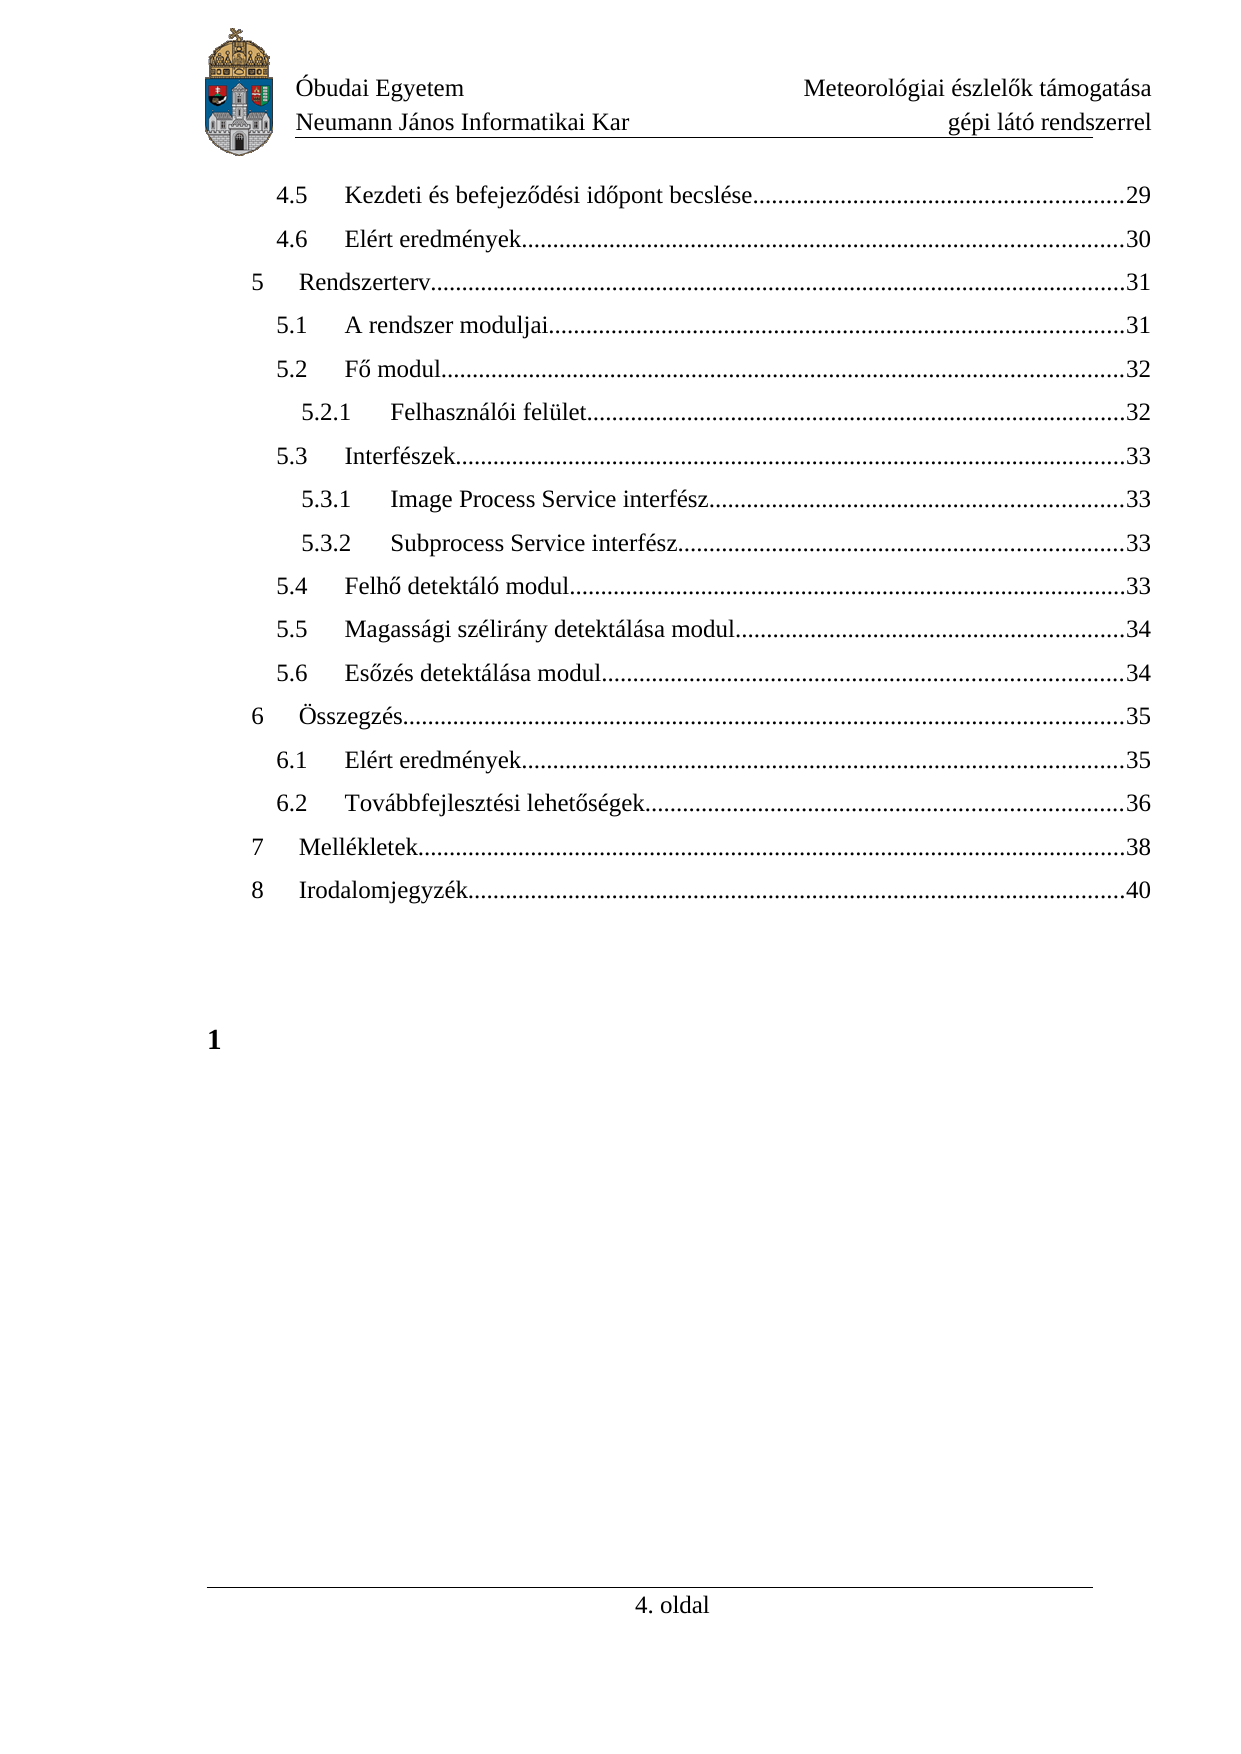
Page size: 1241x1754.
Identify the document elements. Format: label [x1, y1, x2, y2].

picture [205, 28, 275, 157]
